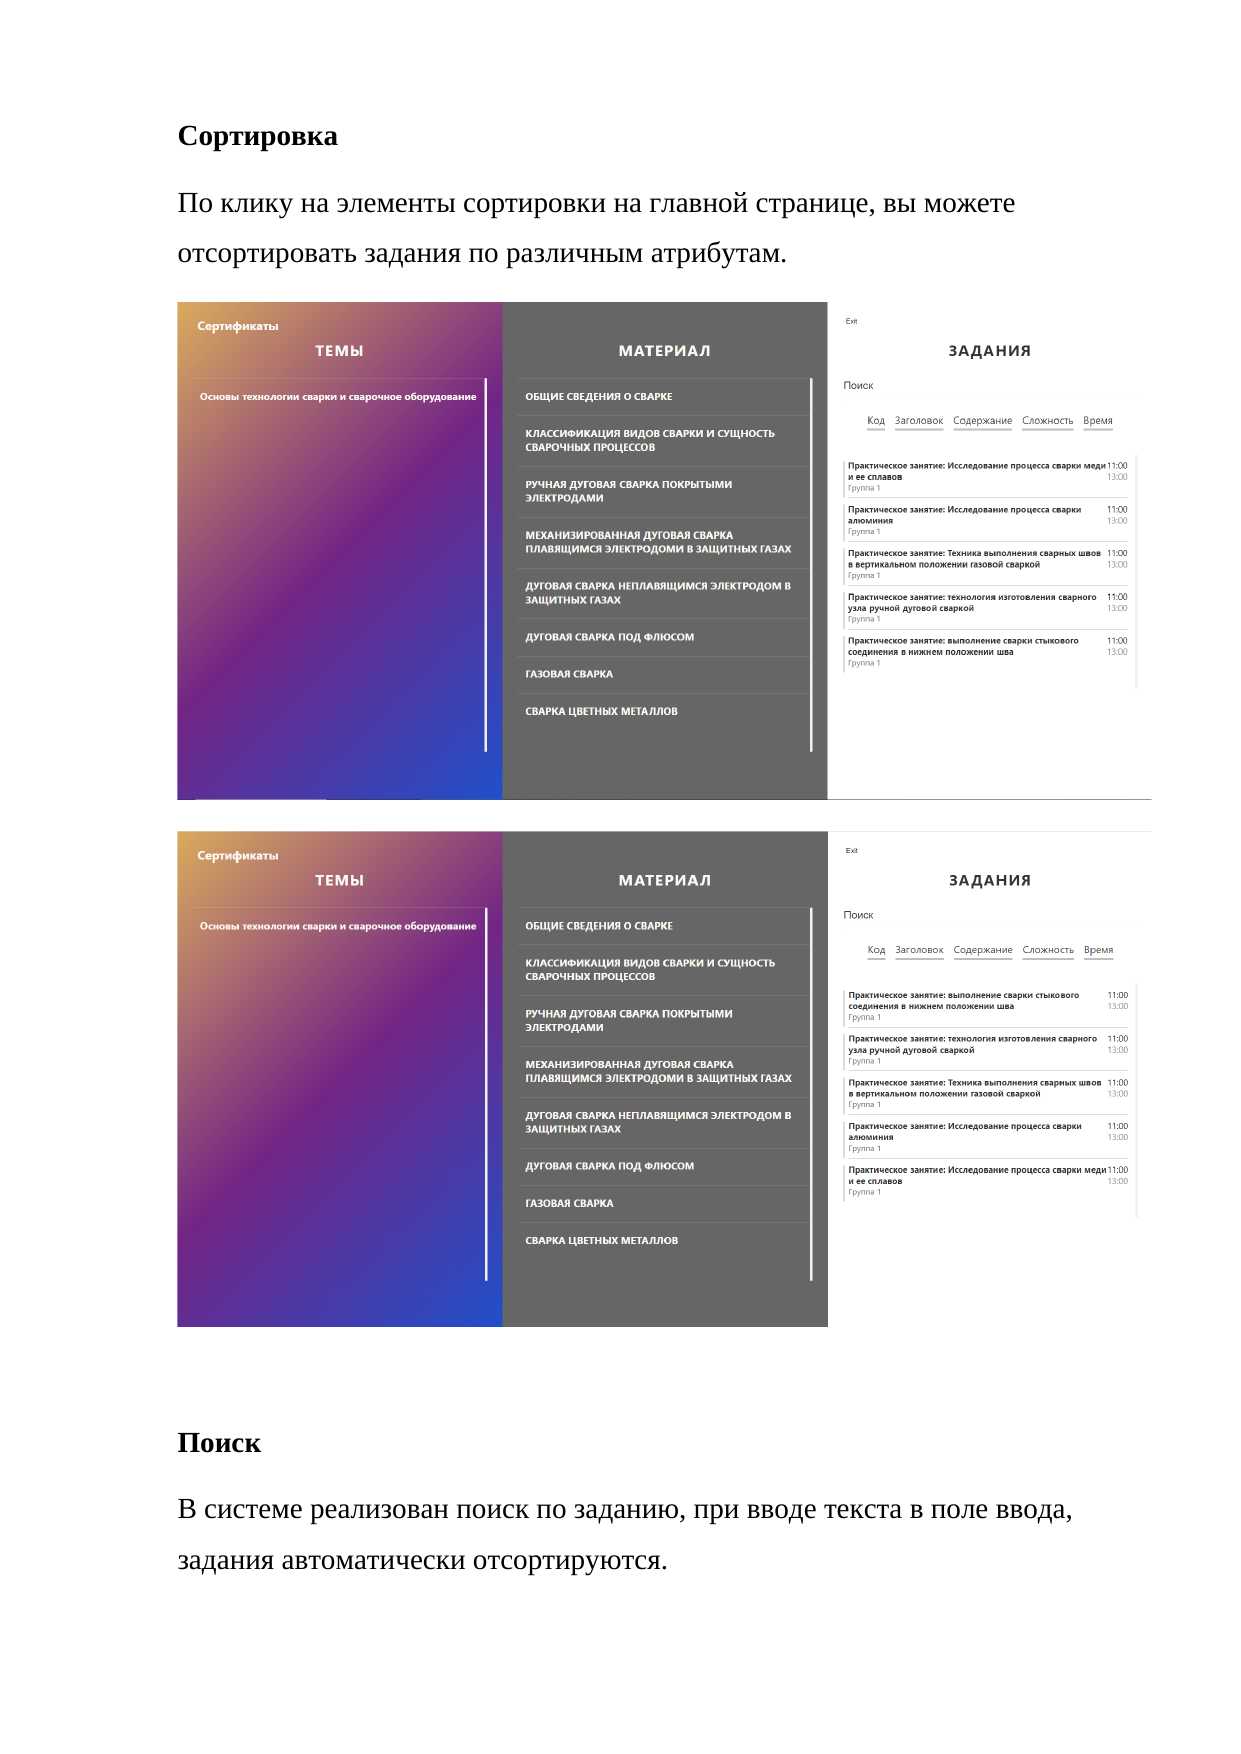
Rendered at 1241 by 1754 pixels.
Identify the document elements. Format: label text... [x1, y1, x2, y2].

text Сортировка [177, 118, 1152, 152]
text Поиск [177, 1425, 1152, 1458]
text В системе реализован поиск по заданию, при вводе текста в поле ввода, задания автоматически отсортируются. [177, 1492, 1152, 1576]
picture [177, 830, 1152, 1327]
picture [177, 302, 1152, 800]
text По клику на элементы сортировки на главной странице, вы можете отсортировать задания по различным атрибутам. [177, 185, 1152, 269]
